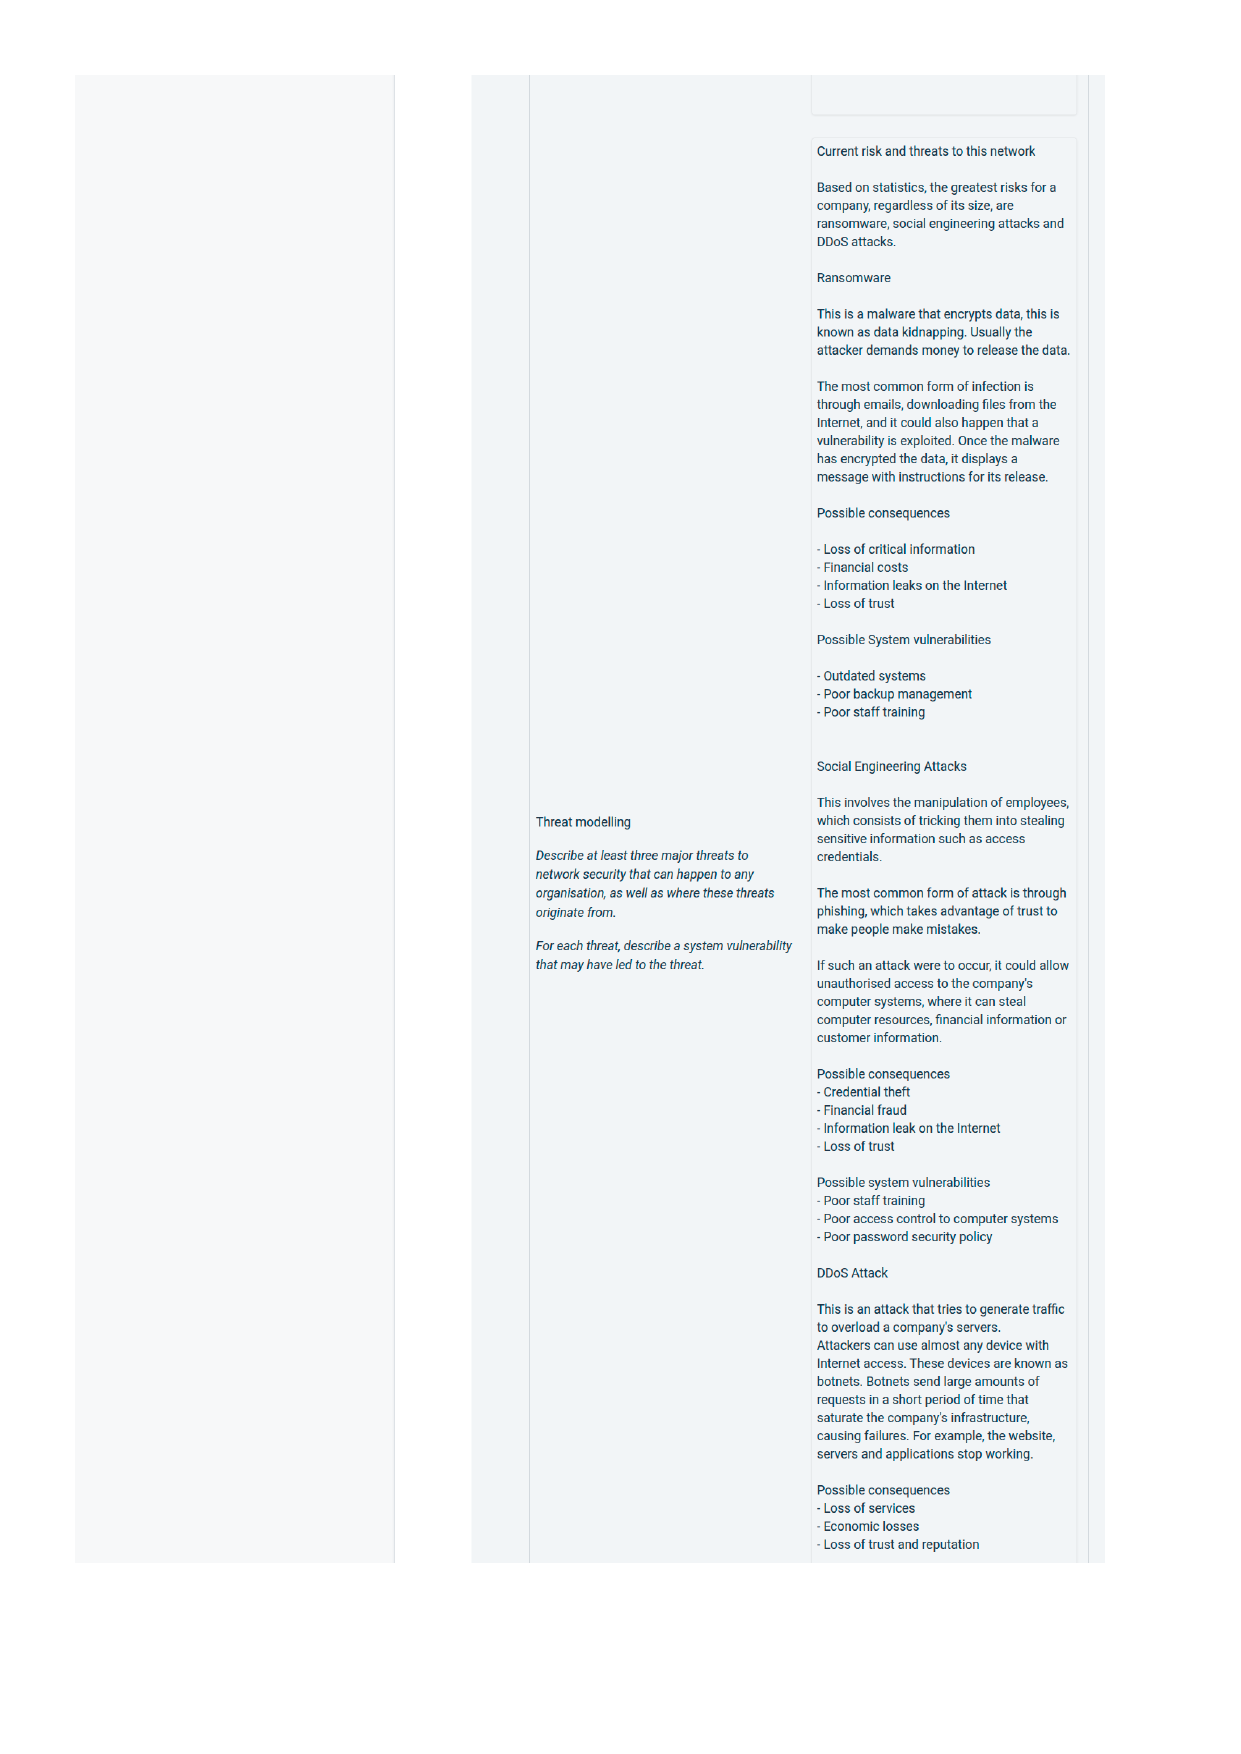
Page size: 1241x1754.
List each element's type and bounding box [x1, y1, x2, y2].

picture [75, 75, 1166, 1563]
